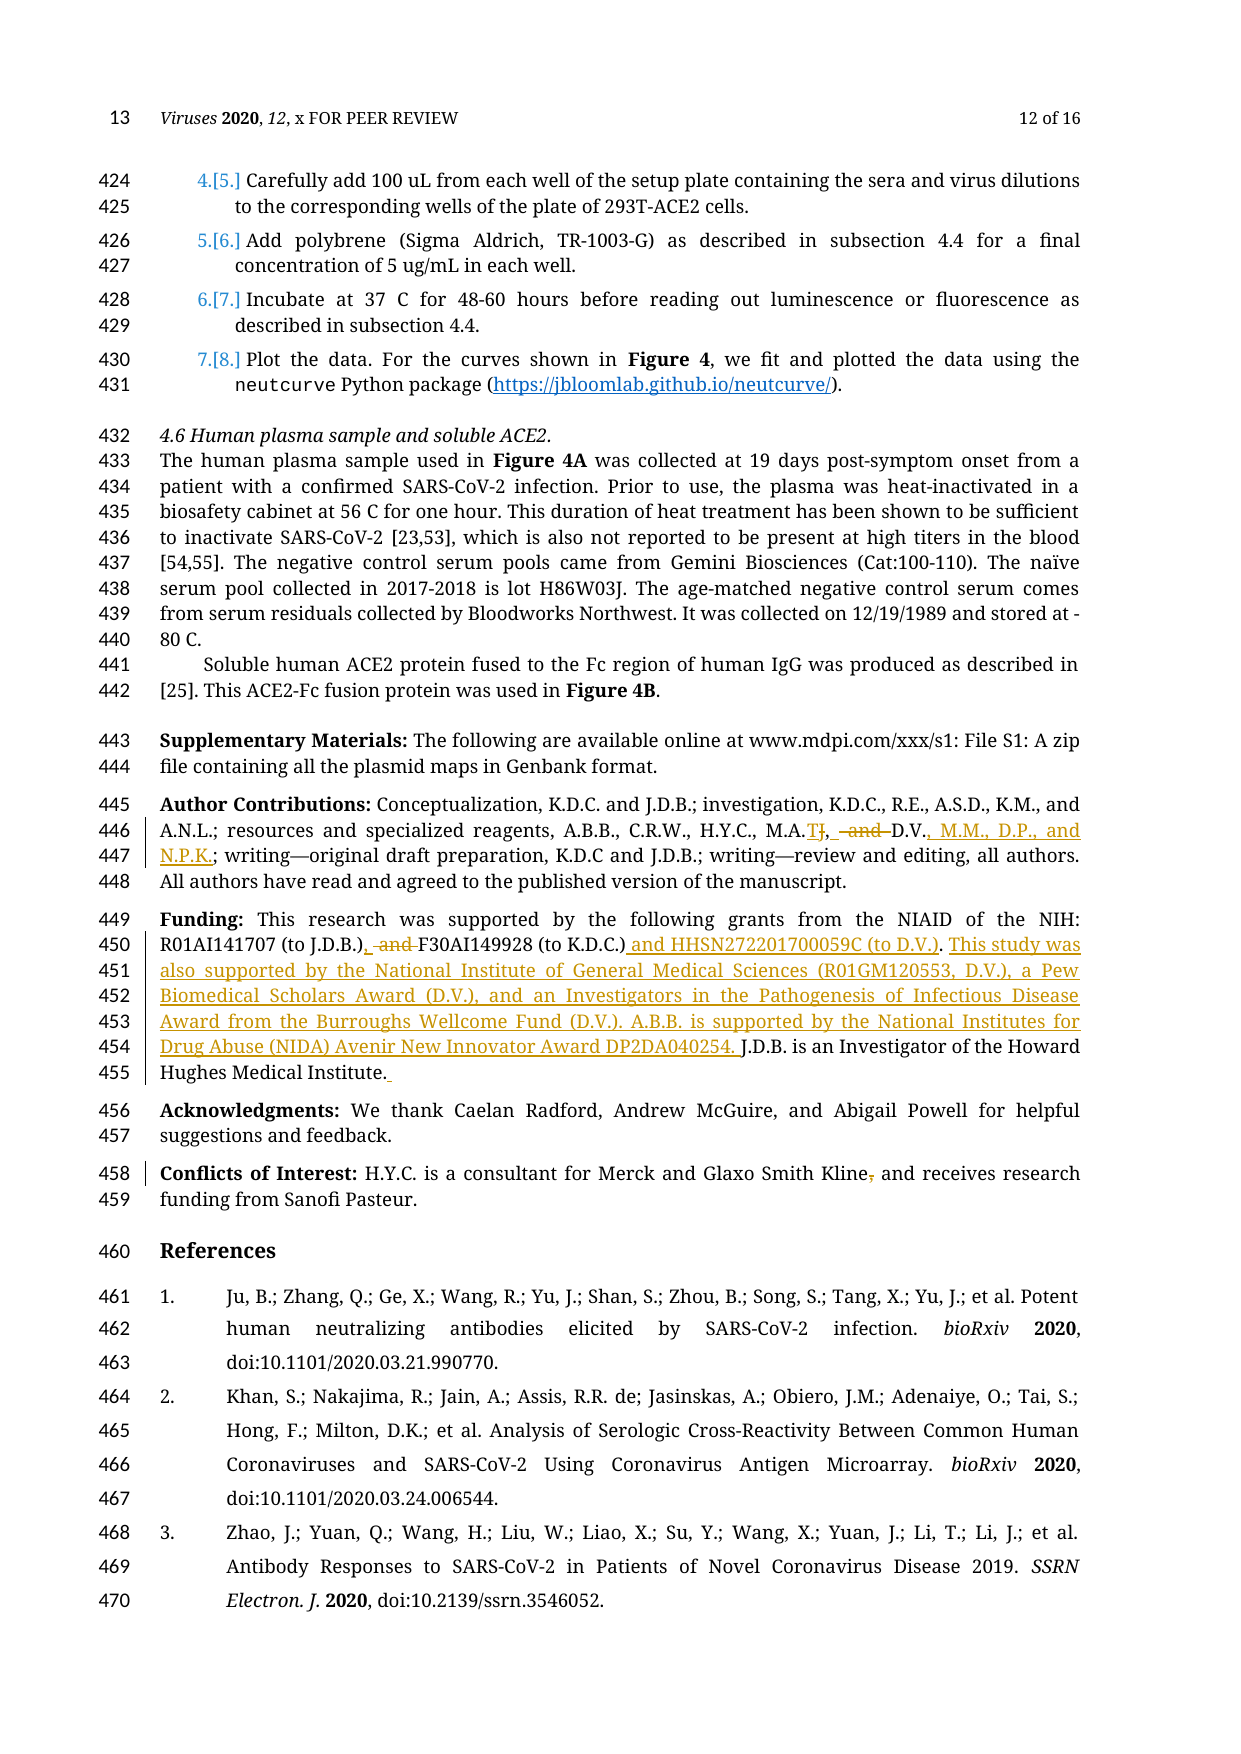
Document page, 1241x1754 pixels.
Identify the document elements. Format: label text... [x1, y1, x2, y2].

list Carefully add 100 uL from each well of the setup plate containing the sera and virus dilutions to the corresponding wells of the plate of 293T-ACE2 cells. [197, 168, 1081, 219]
text Funding: This research was supported by the following grants from the NIAID of the NIH: R01AI141707 (to J.D.B.)F30AI149928 (to K.D.C.). J.D.B. is an Investigator of the Howard Hughes Medical Institute. [159, 906, 1081, 1030]
list Plot the data. For the curves shown in Figure 4, we fit and plotted the data using the neutcurve Python package (https://jbloomlab.github.io/neutcurve/). [197, 346, 1081, 397]
text 1. Ju, B.; Zhang, Q.; Ge, X.; Wang, R.; Yu, J.; Shan, S.; Zhou, B.; Song, S.; Tang, X.; Yu, J.; et al. Potent human neutralizing antibodies elicited by SARS-CoV-2 infection. bioRxiv 2020, doi:10.1101/2020.03.21.990770. [159, 1278, 1081, 1379]
text The human plasma sample used in Figure 4A was collected at 19 days post-symptom onset from a patient with a confirmed SARS-CoV-2 infection. Prior to use, the plasma was heat-inactivated in a biosafety cabinet at 56 C for one hour. This duration of heat treatment has been shown to be sufficient to inactivate SARS-CoV-2 [23,53], which is also not reported to be present at high titers in the blood [54,55]. The negative control serum pools came from Gemini Biosciences (Cat:100-110). The naïve serum pool collected in 2017-2018 is lot H86W03J. The age-matched negative control serum comes from serum residuals collected by Bloodworks Northwest. It was collected on 12/19/1989 and stored at -80 C. [159, 448, 1081, 652]
text Acknowledgments: We thank Caelan Radford, Andrew McGuire, and Abigail Powell for helpful suggestions and feedback. [159, 1097, 1081, 1148]
text Conflicts of Interest: H.Y.C. is a consultant for Merck and Glaxo Smith Kline and receives research funding from Sanofi Pasteur. [159, 1161, 1081, 1212]
text 2. Khan, S.; Nakajima, R.; Jain, A.; Assis, R.R. de; Jasinskas, A.; Obiero, J.M.; Adenaiye, O.; Tai, S.; Hong, F.; Milton, D.K.; et al. Analysis of Serologic Cross-Reactivity Between Common Human Coronaviruses and SARS-CoV-2 Using Coronavirus Antigen Microarray. bioRxiv 2020, doi:10.1101/2020.03.24.006544. [159, 1379, 1081, 1515]
text Author Contributions: Conceptualization, K.D.C. and J.D.B.; investigation, K.D.C., R.E., A.S.D., K.M., and A.N.L.; resources and specialized reagents, A.B.B., C.R.W., H.Y.C., M.A.,D.V.; writing—original draft preparation, K.D.C and J.D.B.; writing—review and editing, all authors. All authors have read and agreed to the published version of the manuscript. [159, 791, 1081, 893]
text Funding: This research was supported by the following grants from the NIAID of the NIH: R01AI141707 (to J.D.B.)F30AI149928 (to K.D.C.). J.D.B. is an Investigator of the Howard Hughes Medical Institute. [159, 1031, 1081, 1084]
text 3. Zhao, J.; Yuan, Q.; Wang, H.; Liu, W.; Liao, X.; Su, Y.; Wang, X.; Yuan, J.; Li, T.; Li, J.; et al. Antibody Responses to SARS-CoV-2 in Patients of Novel Coronavirus Disease 2019. SSRN Electron. J. 2020, doi:10.2139/ssrn.3546052. [159, 1515, 1081, 1617]
subtitle References [159, 1237, 1081, 1265]
text Soluble human ACE2 protein fused to the Fc region of human IgG was produced as described in [25]. This ACE2-Fc fusion protein was used in Figure 4B. [159, 652, 1081, 703]
list Incubate at 37 C for 48-60 hours before reading out luminescence or fluorescence as described in subsection 4.4. [197, 286, 1081, 337]
text 4.6 Human plasma sample and soluble ACE2. [159, 422, 1081, 448]
list Add polybrene (Sigma Aldrich, TR-1003-G) as described in subsection 4.4 for a final concentration of 5 ug/mL in each well. [197, 227, 1081, 278]
text Supplementary Materials: The following are available online at www.mdpi.com/xxx/s1: File S1: A zip file containing all the plasmid maps in Genbank format. [159, 728, 1081, 779]
